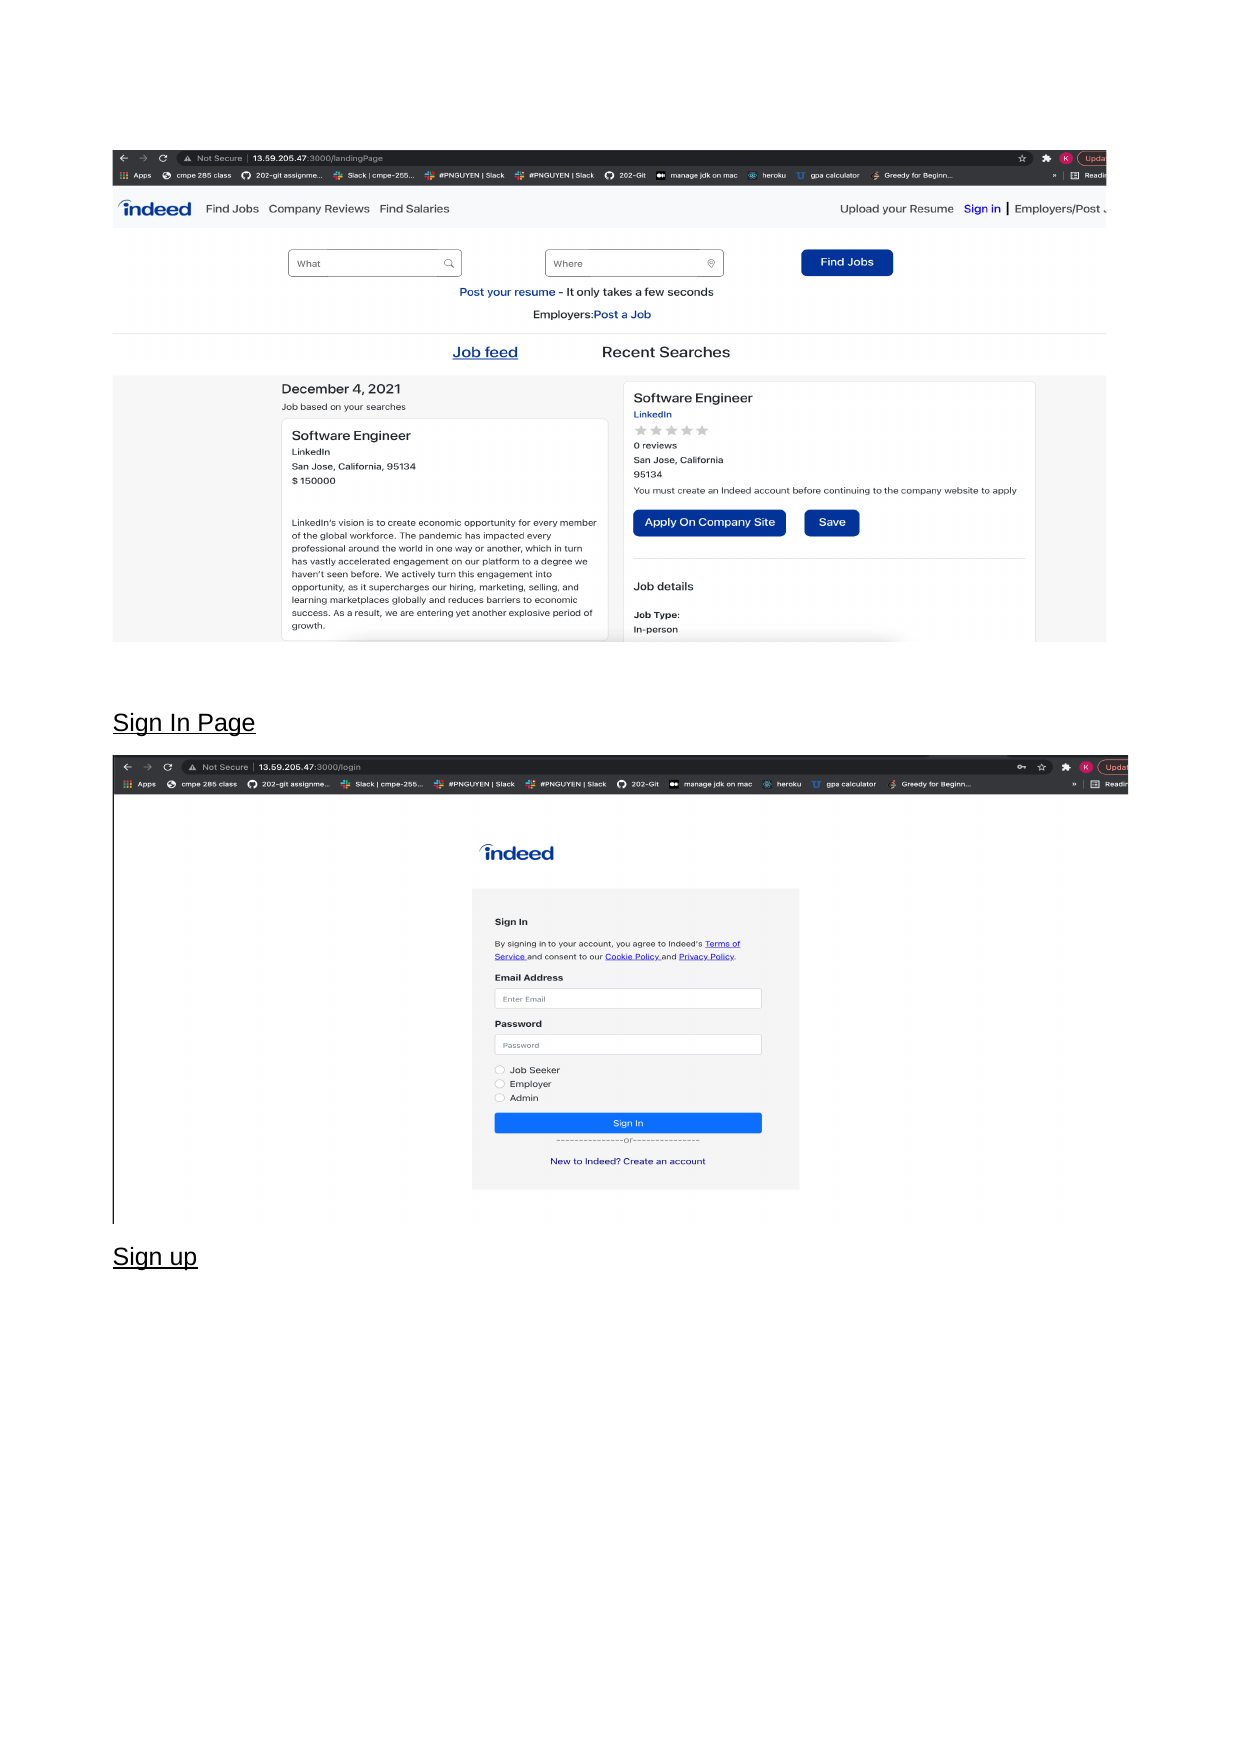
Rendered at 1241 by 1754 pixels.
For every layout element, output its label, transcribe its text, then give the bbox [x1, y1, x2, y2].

text Sign up [112, 1242, 1128, 1271]
text Sign In Page [112, 708, 1128, 737]
picture [112, 755, 1129, 1224]
picture [112, 150, 1107, 642]
